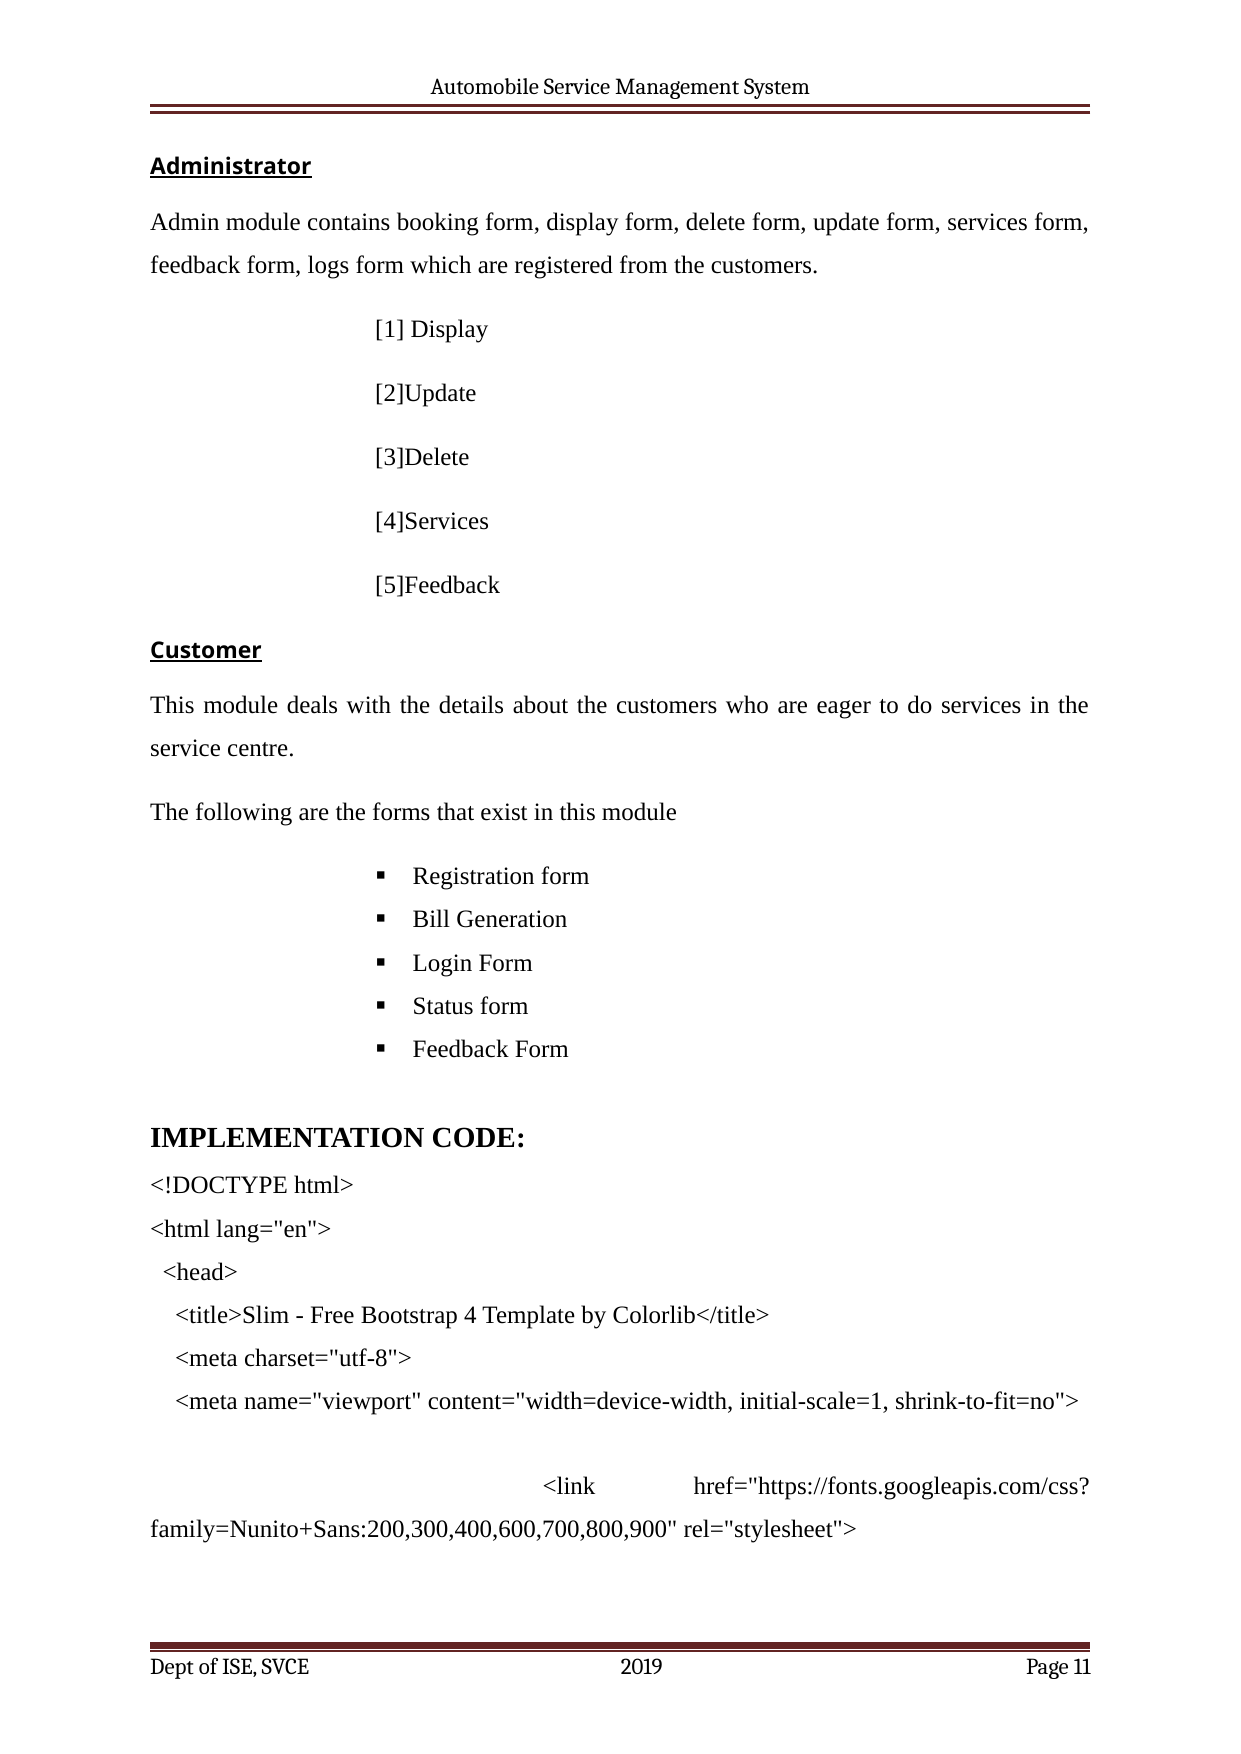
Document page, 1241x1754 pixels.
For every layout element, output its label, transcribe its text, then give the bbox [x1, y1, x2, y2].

text IMPLEMENTATION CODE: [150, 1120, 1090, 1154]
text [5]Feedback [150, 570, 1090, 598]
text Administrator [150, 150, 1090, 181]
text <title>Slim - Free Bootstrap 4 Template by Colorlib</title> [150, 1300, 1090, 1329]
text This module deals with the details about the customers who are eager to do services in the service centre. [150, 690, 1090, 762]
text Admin module contains booking form, display form, delete form, update form, services form, feedback form, logs form which are registered from the customers. [150, 207, 1090, 279]
text [1] Display [150, 314, 1090, 343]
text [4]Services [150, 506, 1090, 534]
text <link href="https://fonts.googleapis.com/css?family=Nunito+Sans:200,300,400,600,700,800,900" rel="stylesheet"> [150, 1471, 1090, 1543]
text [2]Update [150, 378, 1090, 407]
text The following are the forms that exist in this module [150, 797, 1090, 826]
text <head> [150, 1257, 1090, 1286]
text [3]Delete [150, 442, 1090, 471]
list Feedback Form [375, 1034, 1090, 1063]
list Login Form [375, 948, 1090, 976]
list Registration form [375, 861, 1090, 890]
text <meta name="viewport" content="width=device-width, initial-scale=1, shrink-to-fit=no"> [150, 1386, 1090, 1415]
text <meta charset="utf-8"> [150, 1343, 1090, 1372]
text <!DOCTYPE html> [150, 1171, 1090, 1199]
text <html lang="en"> [150, 1214, 1090, 1242]
list Status form [375, 991, 1090, 1019]
list Bill Generation [375, 904, 1090, 933]
text Customer [150, 634, 1090, 665]
